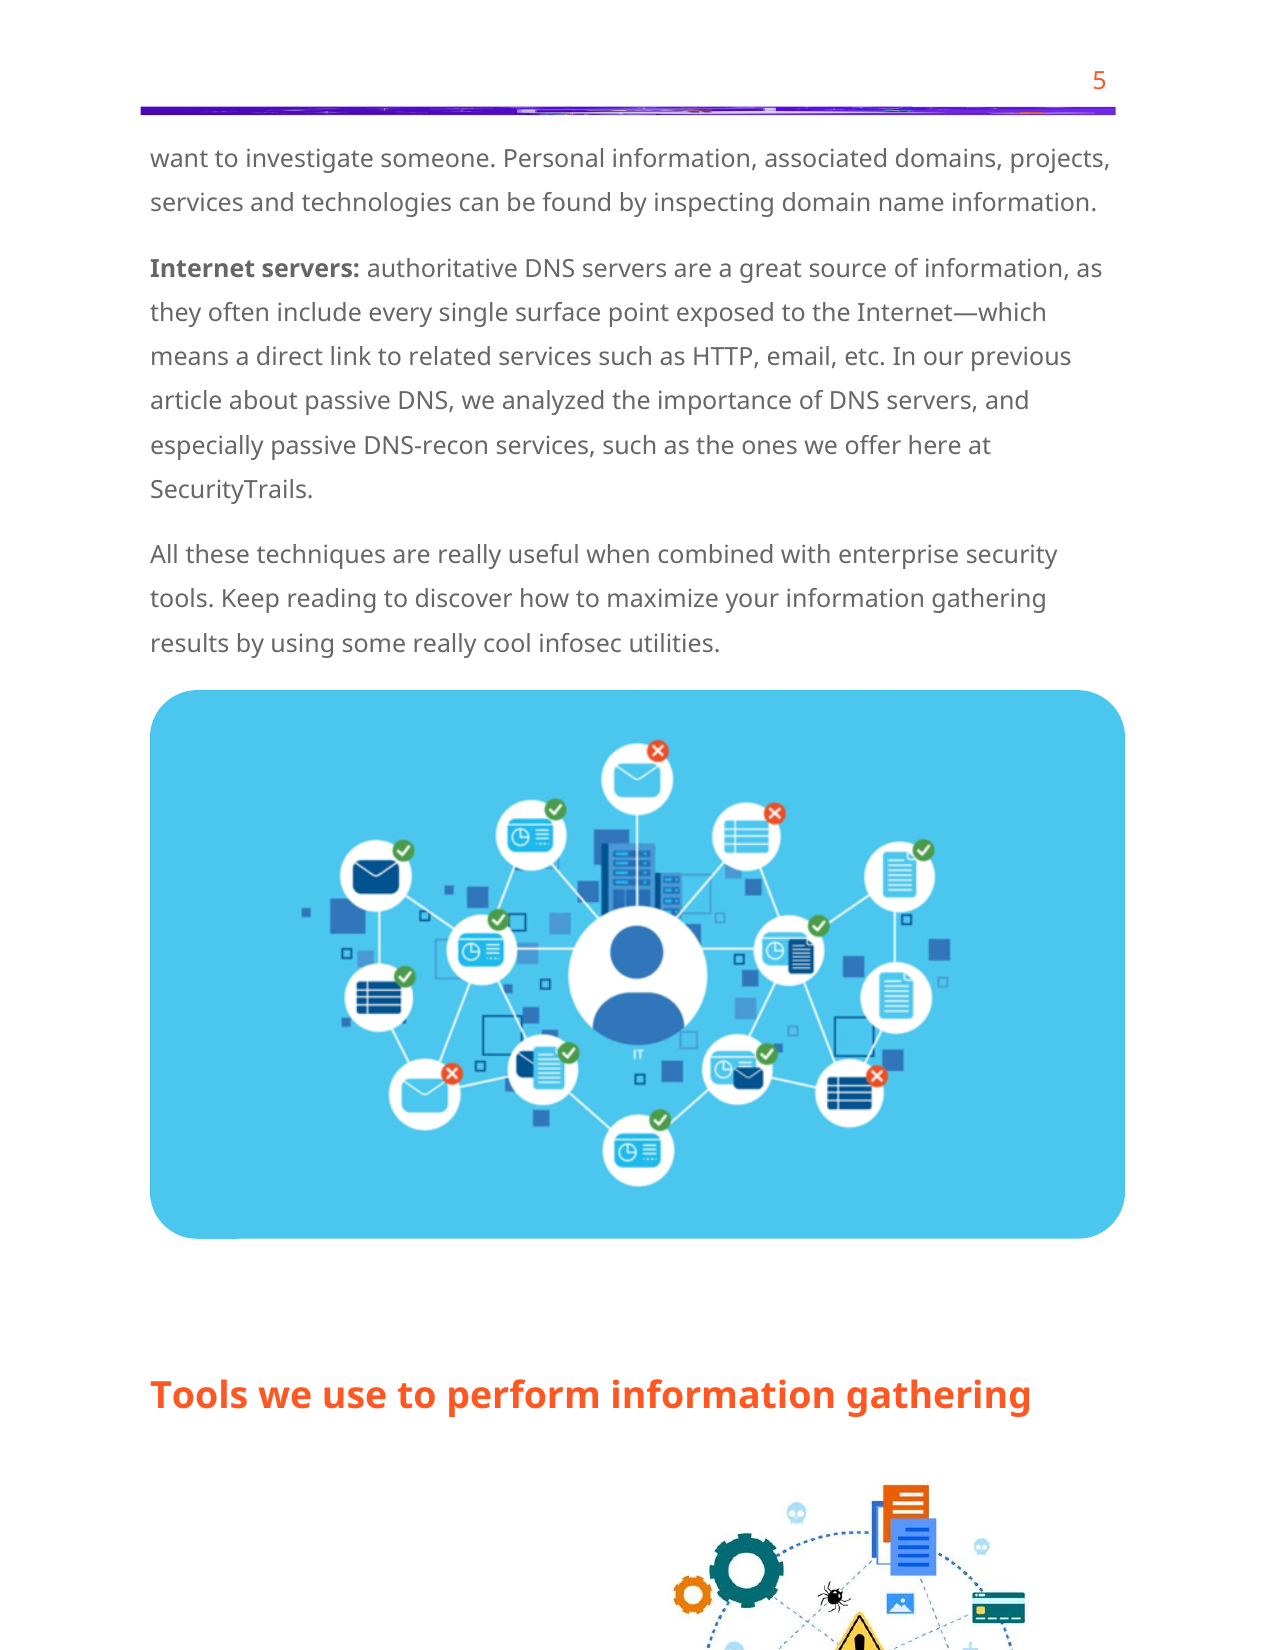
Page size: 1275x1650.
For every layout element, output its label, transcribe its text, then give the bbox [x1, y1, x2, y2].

text All these techniques are really useful when combined with enterprise security tools. Keep reading to discover how to maximize your information gathering results by using some really cool infosec utilities. [150, 537, 1125, 659]
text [150, 141, 1125, 219]
picture [140, 106, 1116, 116]
subtitle Tools we use to perform information gathering [150, 1368, 1125, 1419]
picture [615, 1443, 1107, 1650]
picture [150, 690, 1126, 1239]
text Internet servers: authoritative DNS servers are a great source of information, as they often include every single surface point exposed to the Internet—which means a direct link to related services such as HTTP, email, etc. In our previous article about passive DNS, we analyzed the importance of DNS servers, and especially passive DNS-recon services, such as the ones we offer here at SecurityTrails. [150, 250, 1125, 506]
